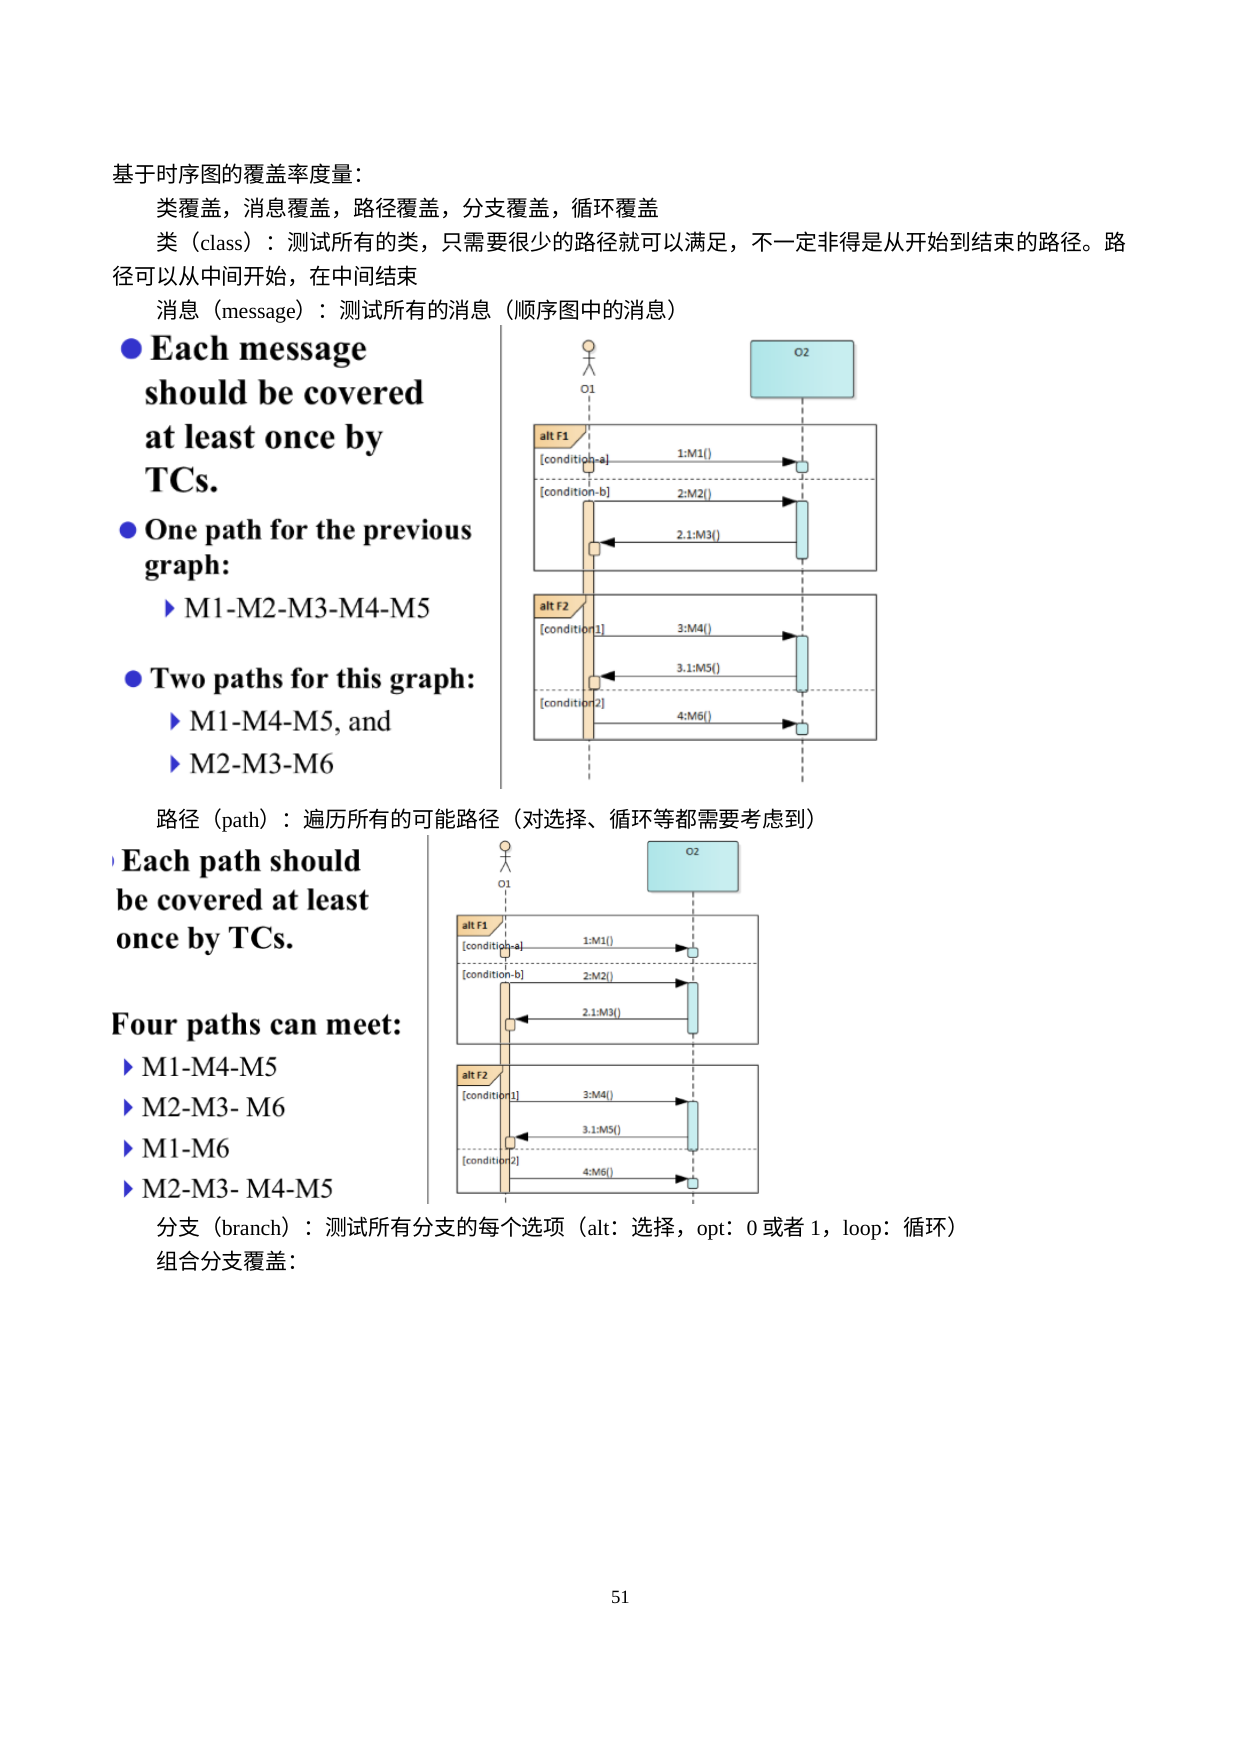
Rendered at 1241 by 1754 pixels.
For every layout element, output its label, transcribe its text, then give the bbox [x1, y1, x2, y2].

picture [112, 835, 781, 1204]
text 类覆盖，消息覆盖，路径覆盖，分支覆盖，循环覆盖 [112, 190, 1128, 224]
text 类（class）：测试所有的类，只需要很少的路径就可以满足，不一定非得是从开始到结束的路径。路径可以从中间开始，在中间结束 [112, 224, 1128, 292]
text 基于时序图的覆盖率度量： [112, 156, 1128, 190]
text 分支（branch）：测试所有分支的每个选项（alt：选择，opt：0或者1，loop：循环） [112, 1209, 1128, 1243]
picture [112, 325, 899, 789]
text 路径（path）：遍历所有的可能路径（对选择、循环等都需要考虑到） [112, 801, 1128, 835]
text 消息（message）：测试所有的消息（顺序图中的消息） [112, 292, 1128, 326]
text 组合分支覆盖： [112, 1243, 1128, 1277]
